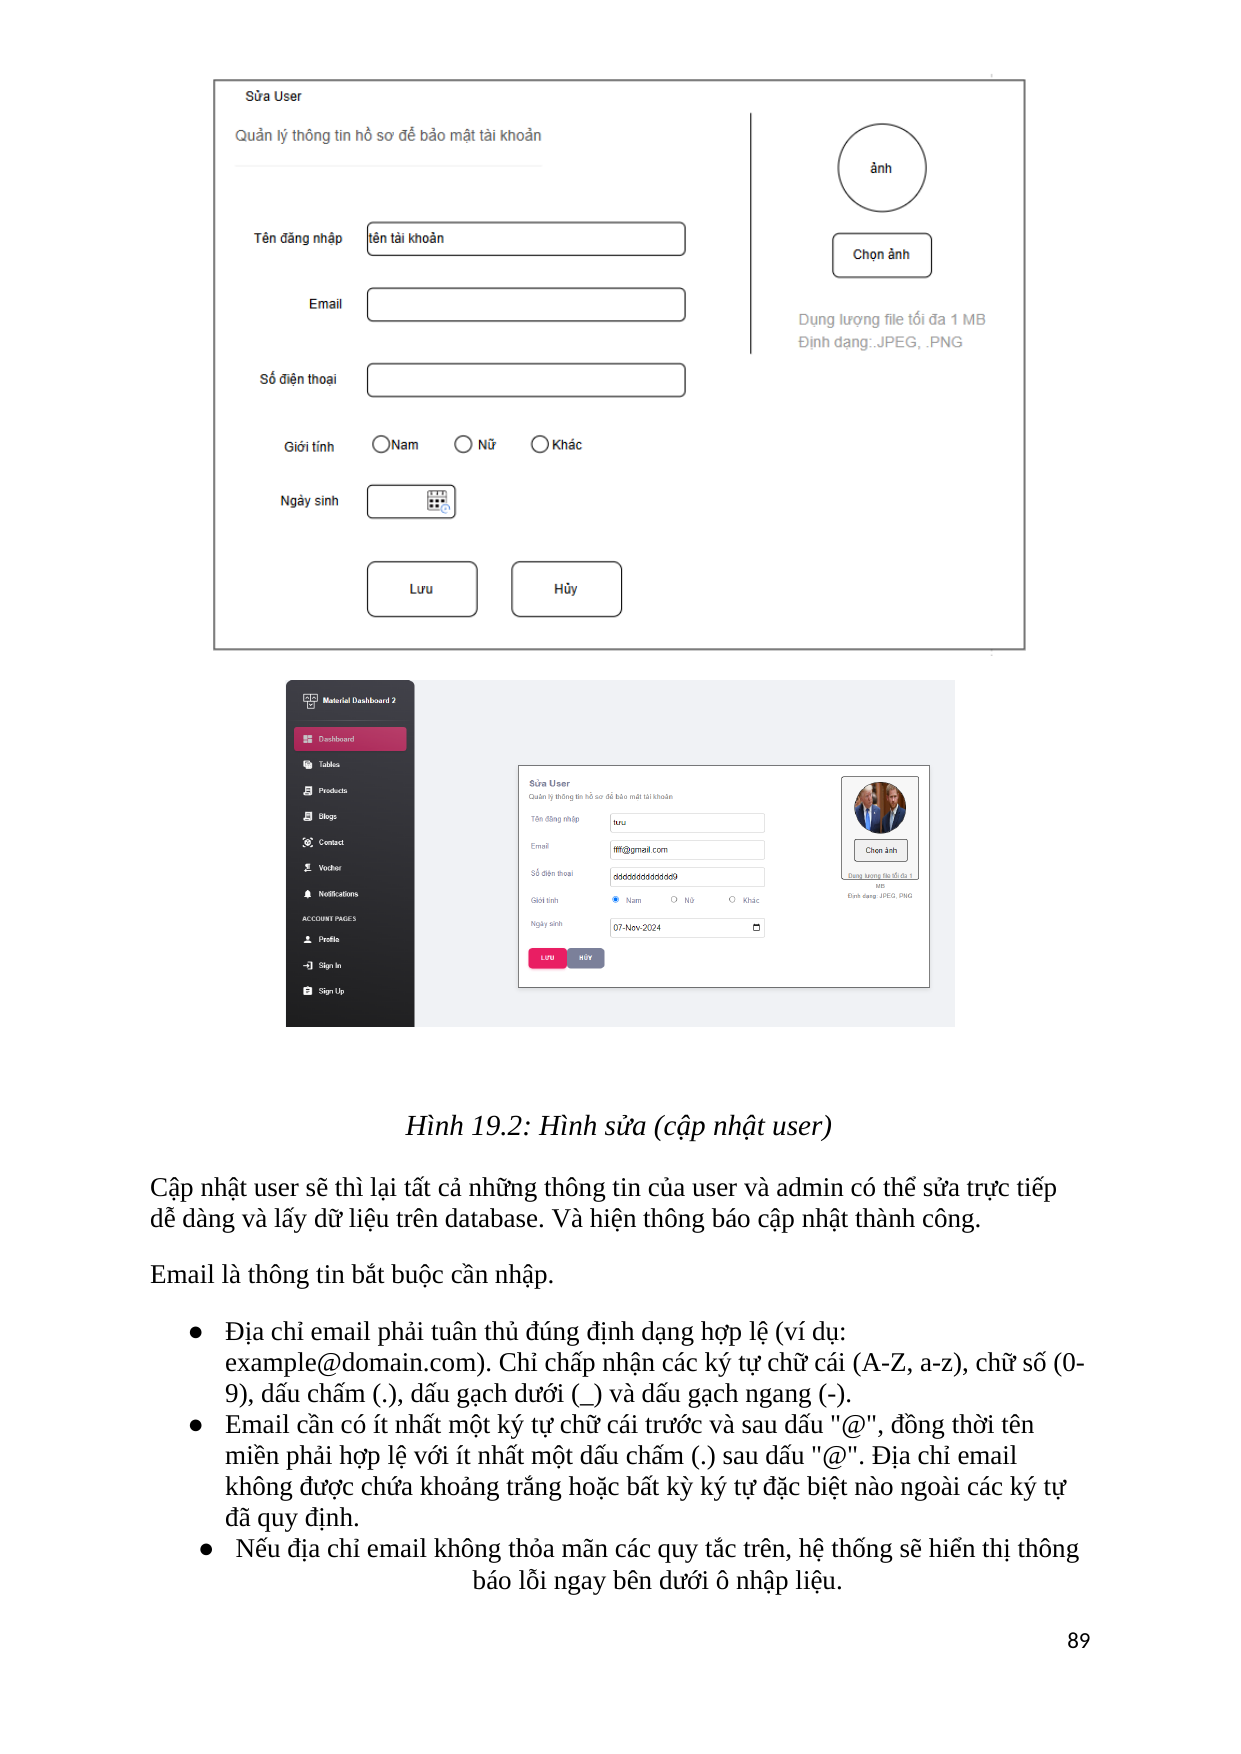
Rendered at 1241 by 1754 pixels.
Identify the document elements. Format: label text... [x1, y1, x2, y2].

list Nếu địa chỉ email không thỏa mãn các quy tắc trên, hệ thống sẽ hiển thị thông báo lỗi ngay bên dưới ô nhập liệu. [187, 1533, 1090, 1595]
picture [285, 680, 955, 1027]
text Cập nhật user sẽ thì lại tất cả những thông tin của user và admin có thể sửa trực tiếp dễ dàng và lấy dữ liệu trên database. Và hiện thông báo cập nhật thành công. [150, 1171, 1090, 1233]
list Email cần có ít nhất một ký tự chữ cái trước và sau dấu "@", đồng thời tên miền phải hợp lệ với ít nhất một dấu chấm (.) sau dấu "@". Địa chỉ email không được chứa khoảng trắng hoặc bất kỳ ký tự đặc biệt nào ngoài các ký tự đã quy định. [187, 1408, 1090, 1533]
text Email là thông tin bắt buộc cần nhập. [150, 1258, 1090, 1289]
picture [212, 73, 1029, 656]
list Địa chỉ email phải tuân thủ đúng định dạng hợp lệ (ví dụ: example@domain.com). Chỉ chấp nhận các ký tự chữ cái (A-Z, a-z), chữ số (0-9), dấu chấm (.), dấu gạch dưới (_) và dấu gạch ngang (-). [187, 1314, 1090, 1408]
text Hình 19.2: Hình sửa (cập nhật user) [150, 1108, 1090, 1141]
